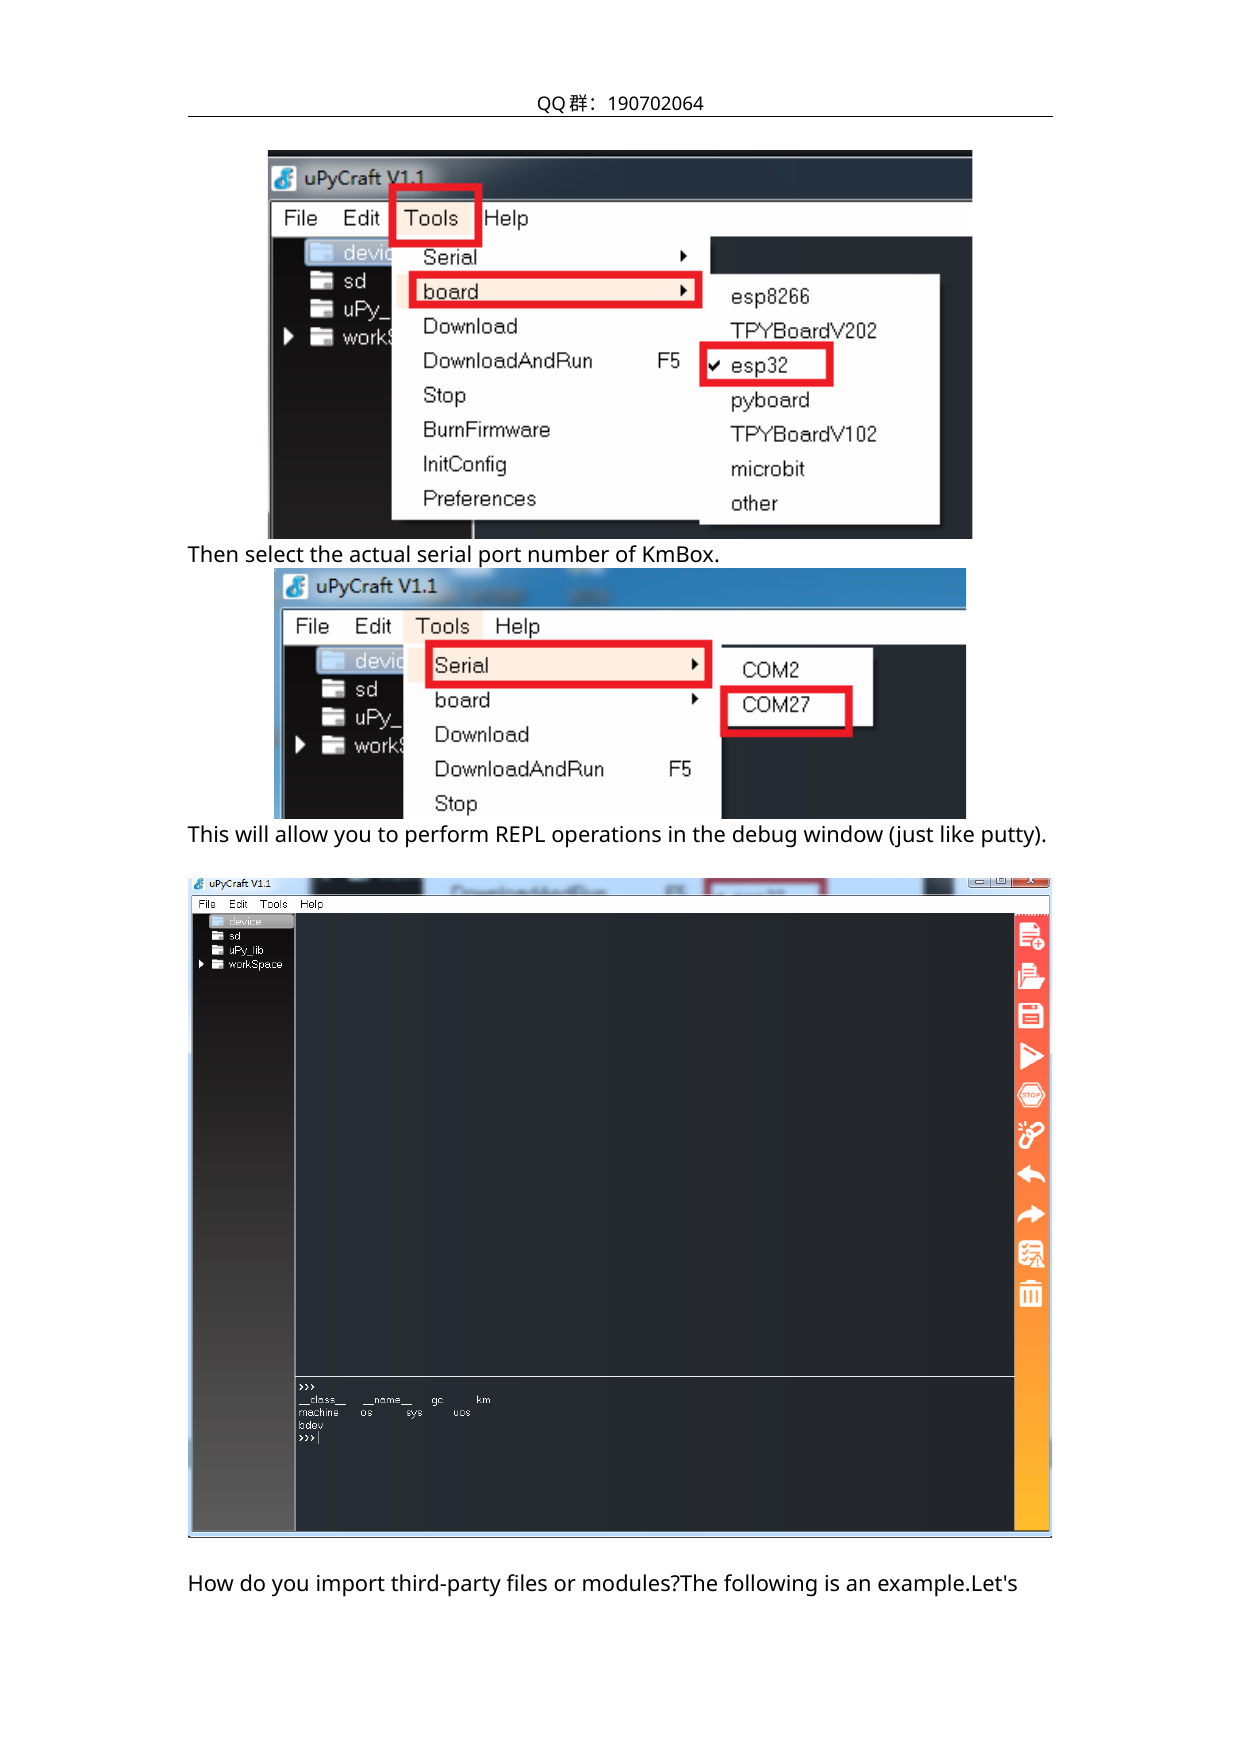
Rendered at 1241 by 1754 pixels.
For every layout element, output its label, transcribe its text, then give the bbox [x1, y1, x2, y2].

picture [188, 878, 1053, 1538]
text This will allow you to perform REPL operations in the debug window (just like putty). [187, 819, 1053, 849]
text Then select the actual serial port number of KmBox. [187, 539, 1053, 569]
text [187, 1568, 1053, 1597]
picture [267, 150, 973, 539]
picture [274, 568, 967, 819]
